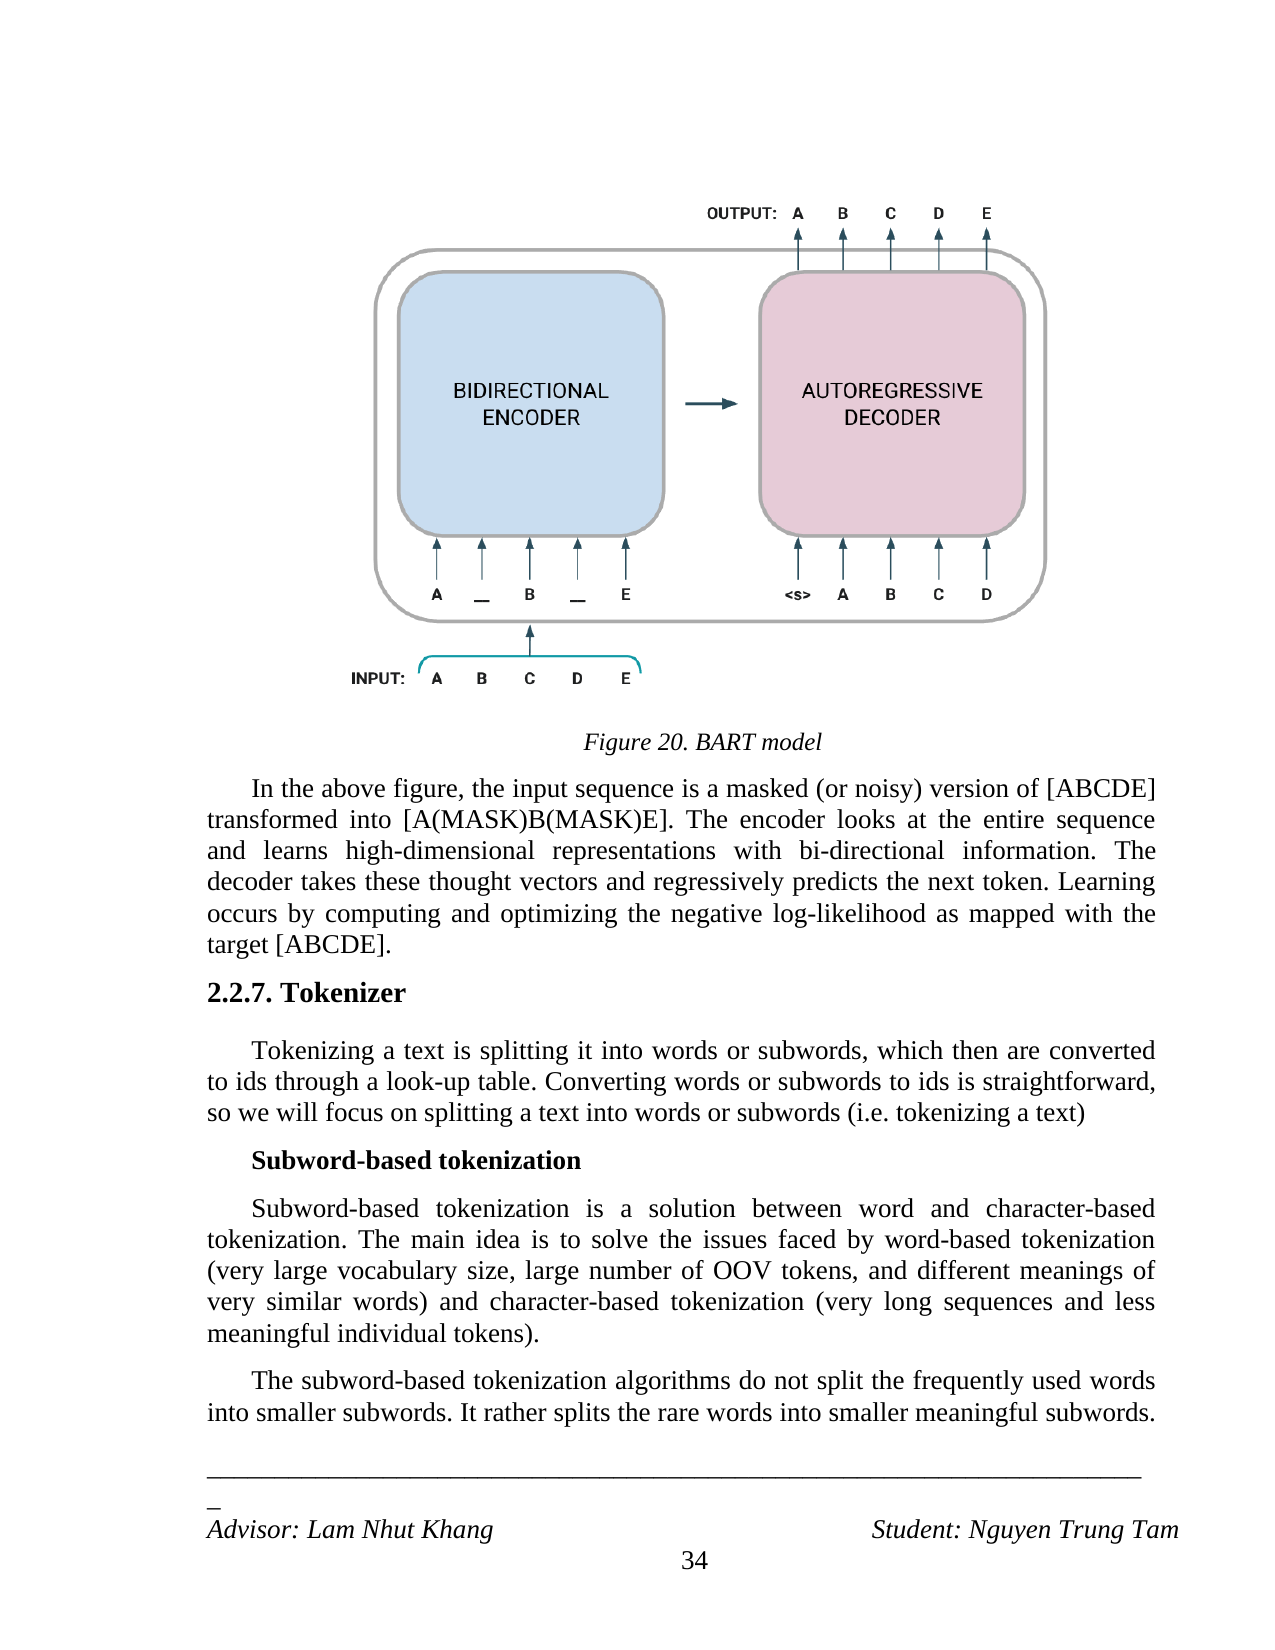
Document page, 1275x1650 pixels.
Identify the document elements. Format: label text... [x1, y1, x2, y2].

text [207, 1364, 1157, 1427]
text Tokenizing a text is splitting it into words or subwords, which then are converted to ids through a look-up table. Converting words or subwords to ids is straightforward, so we will focus on splitting a text into words or subwords (i.e. tokenizing a text) [207, 1034, 1157, 1128]
text Subword-based tokenization is a solution between word and character-based tokenization. The main idea is to solve the issues faced by word-based tokenization (very large vocabulary size, large number of OOV tokens, and different meanings of very similar words) and character-based tokenization (very long sequences and less meaningful individual tokens). [207, 1192, 1157, 1348]
subtitle Tokenizer [207, 976, 1157, 1009]
text In the above figure, the input sequence is a masked (or noisy) version of [ABCDE] transformed into [A(MASK)B(MASK)E]. The encoder looks at the entire sequence and learns high-dimensional representations with bi-directional information. The decoder takes these thought vectors and regressively predicts the next token. Learning occurs by computing and optimizing the negative log-likelihood as mapped with the target [ABCDE]. [207, 772, 1157, 959]
text Figure 20. BART model [207, 727, 1157, 755]
text Subword-based tokenization [207, 1144, 1157, 1175]
picture [301, 177, 1107, 710]
